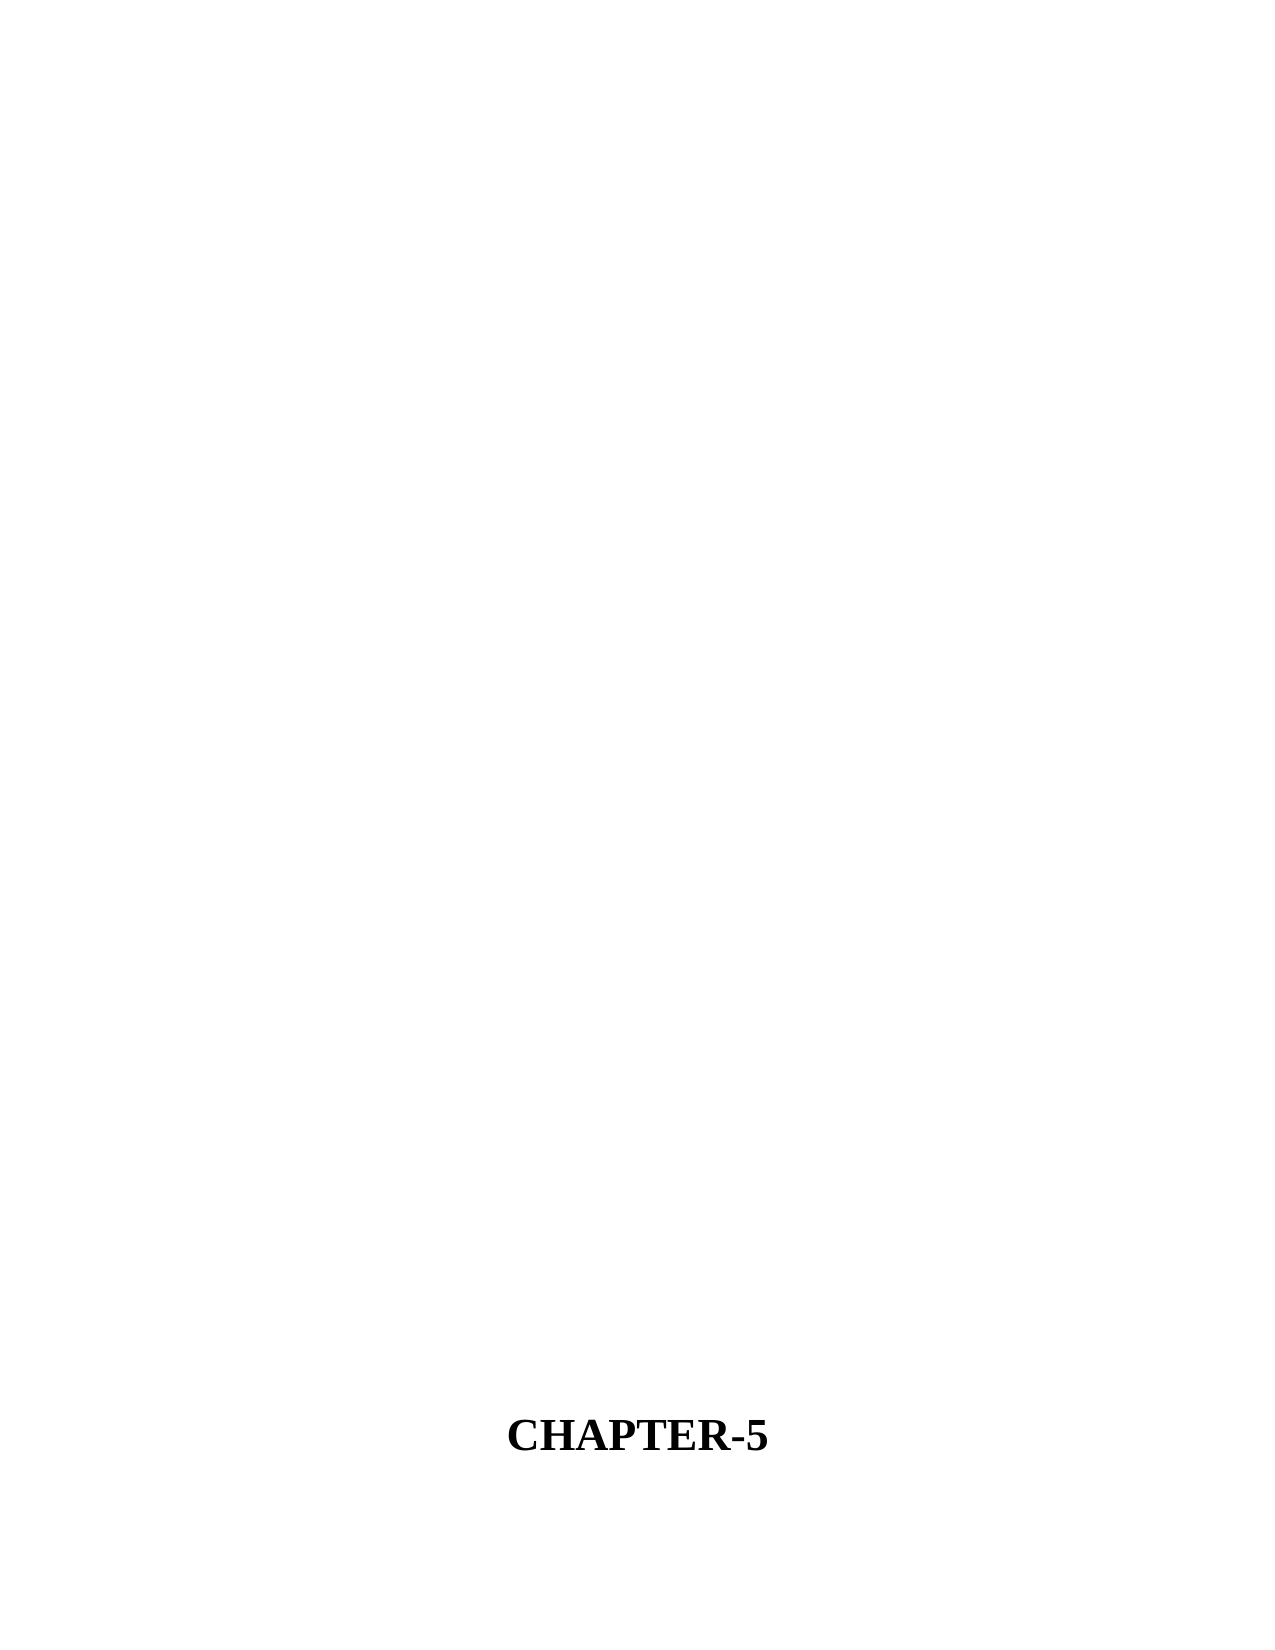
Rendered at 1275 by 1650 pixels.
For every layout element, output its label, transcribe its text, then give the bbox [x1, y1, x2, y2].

text CHAPTER-5 [150, 1408, 1125, 1460]
